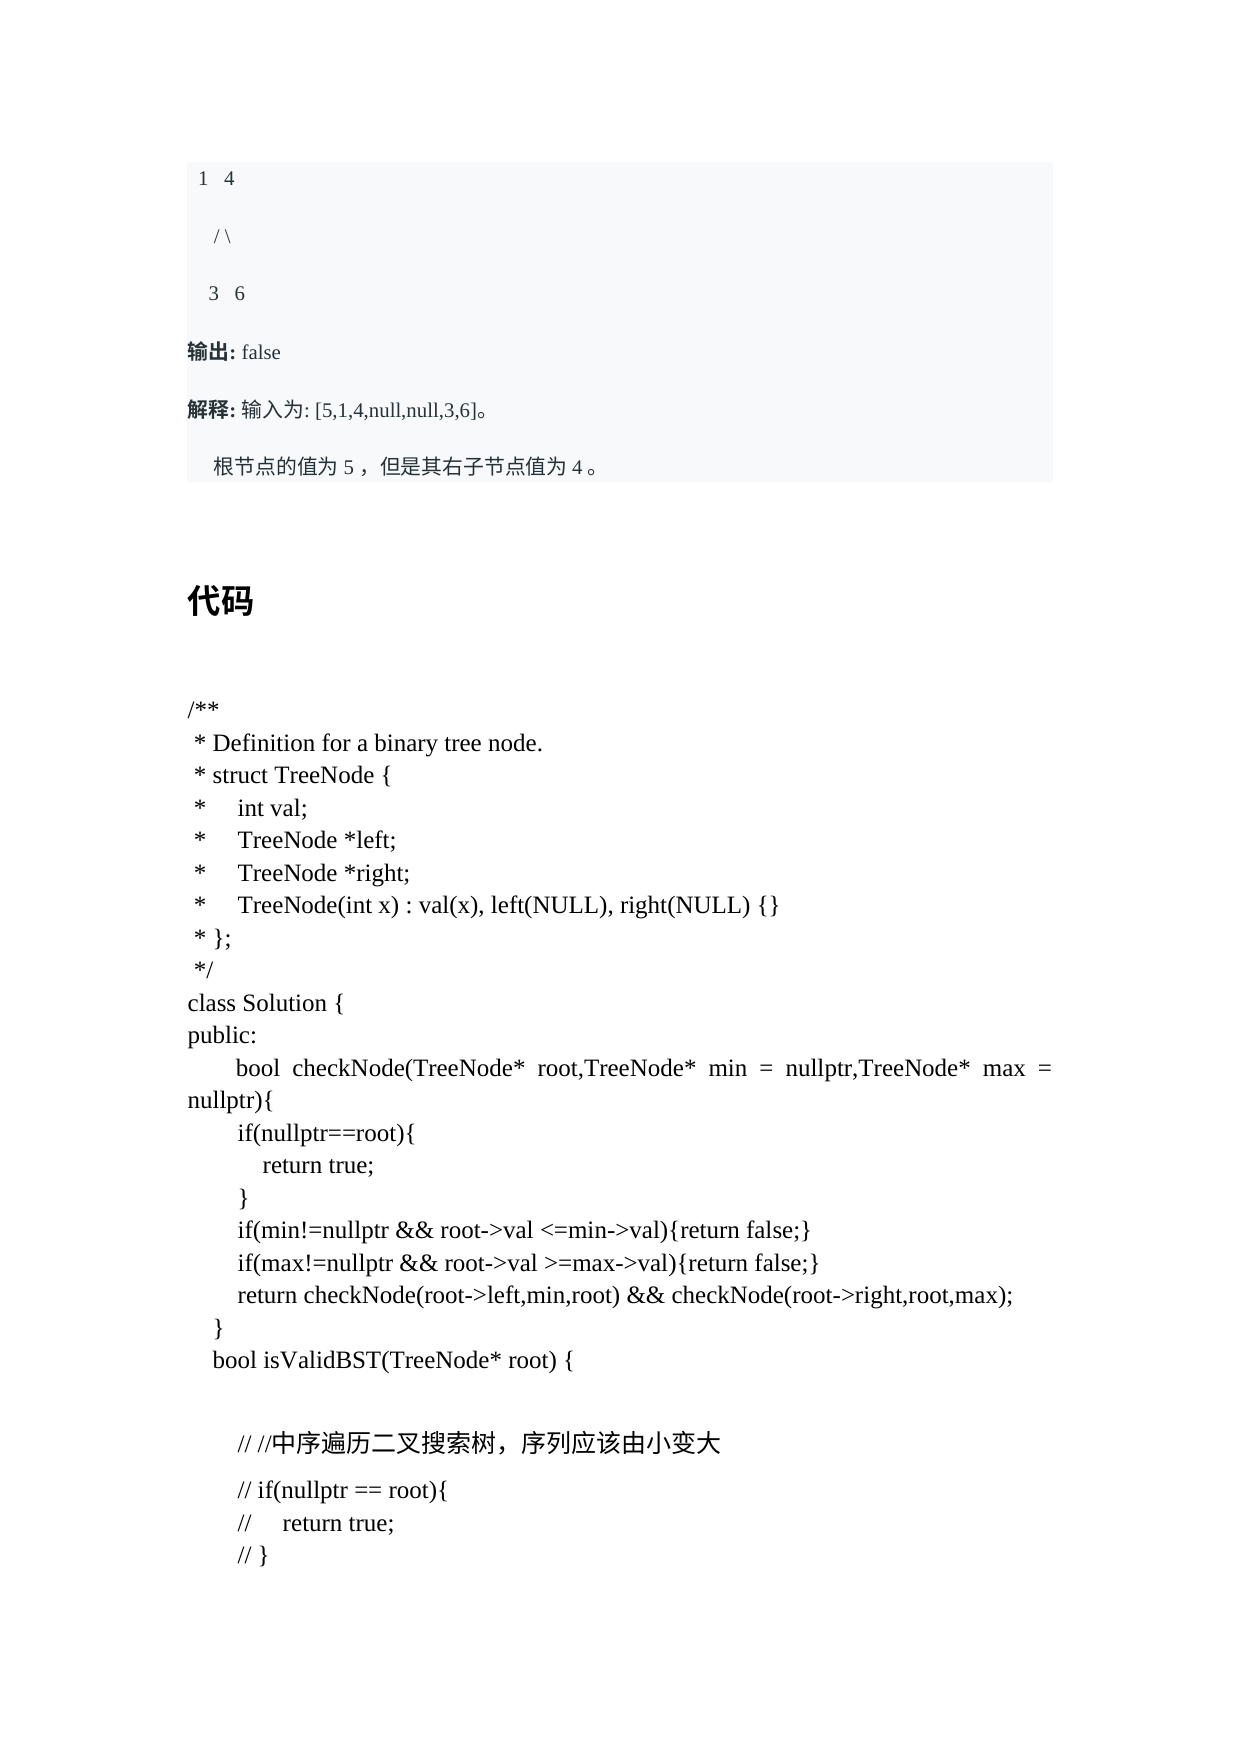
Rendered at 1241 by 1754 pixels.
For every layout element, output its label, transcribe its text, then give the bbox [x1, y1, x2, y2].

text // if(nullptr == root){ [187, 1474, 1053, 1506]
text return true; [187, 1149, 1053, 1181]
subtitle 代码 [187, 567, 1053, 632]
text 输出: false [187, 334, 1053, 367]
text // //中序遍历二叉搜索树，序列应该由小变大 [187, 1409, 1053, 1474]
text // } [187, 1539, 1053, 1571]
text * TreeNode(int x) : val(x), left(NULL), right(NULL) {} [187, 889, 1053, 921]
text 3 6 [187, 277, 1053, 309]
text if(min!=nullptr && root->val <=min->val){return false;} [187, 1214, 1053, 1246]
text / \ [187, 219, 1053, 252]
text 根节点的值为 5 ，但是其右子节点值为 4 。 [187, 449, 1053, 482]
text * struct TreeNode { [187, 759, 1053, 791]
text * TreeNode *right; [187, 856, 1053, 889]
text // return true; [187, 1506, 1053, 1539]
text bool isValidBST(TreeNode* root) { [187, 1344, 1053, 1376]
text * }; [187, 921, 1053, 954]
text public: [187, 1019, 1053, 1051]
text if(nullptr==root){ [187, 1116, 1053, 1149]
text } [187, 1181, 1053, 1214]
text if(max!=nullptr && root->val >=max->val){return false;} [187, 1246, 1053, 1279]
text return checkNode(root->left,min,root) && checkNode(root->right,root,max); [187, 1279, 1053, 1311]
text * Definition for a binary tree node. [187, 726, 1053, 759]
text 解释: 输入为: [5,1,4,null,null,3,6]。 [187, 392, 1053, 424]
text class Solution { [187, 986, 1053, 1019]
text bool checkNode(TreeNode* root,TreeNode* min = nullptr,TreeNode* max = nullptr){ [187, 1051, 1053, 1116]
text /** [187, 694, 1053, 726]
text */ [187, 954, 1053, 986]
text * TreeNode *left; [187, 824, 1053, 856]
text 1 4 [187, 162, 1053, 194]
text } [187, 1311, 1053, 1344]
text * int val; [187, 791, 1053, 824]
